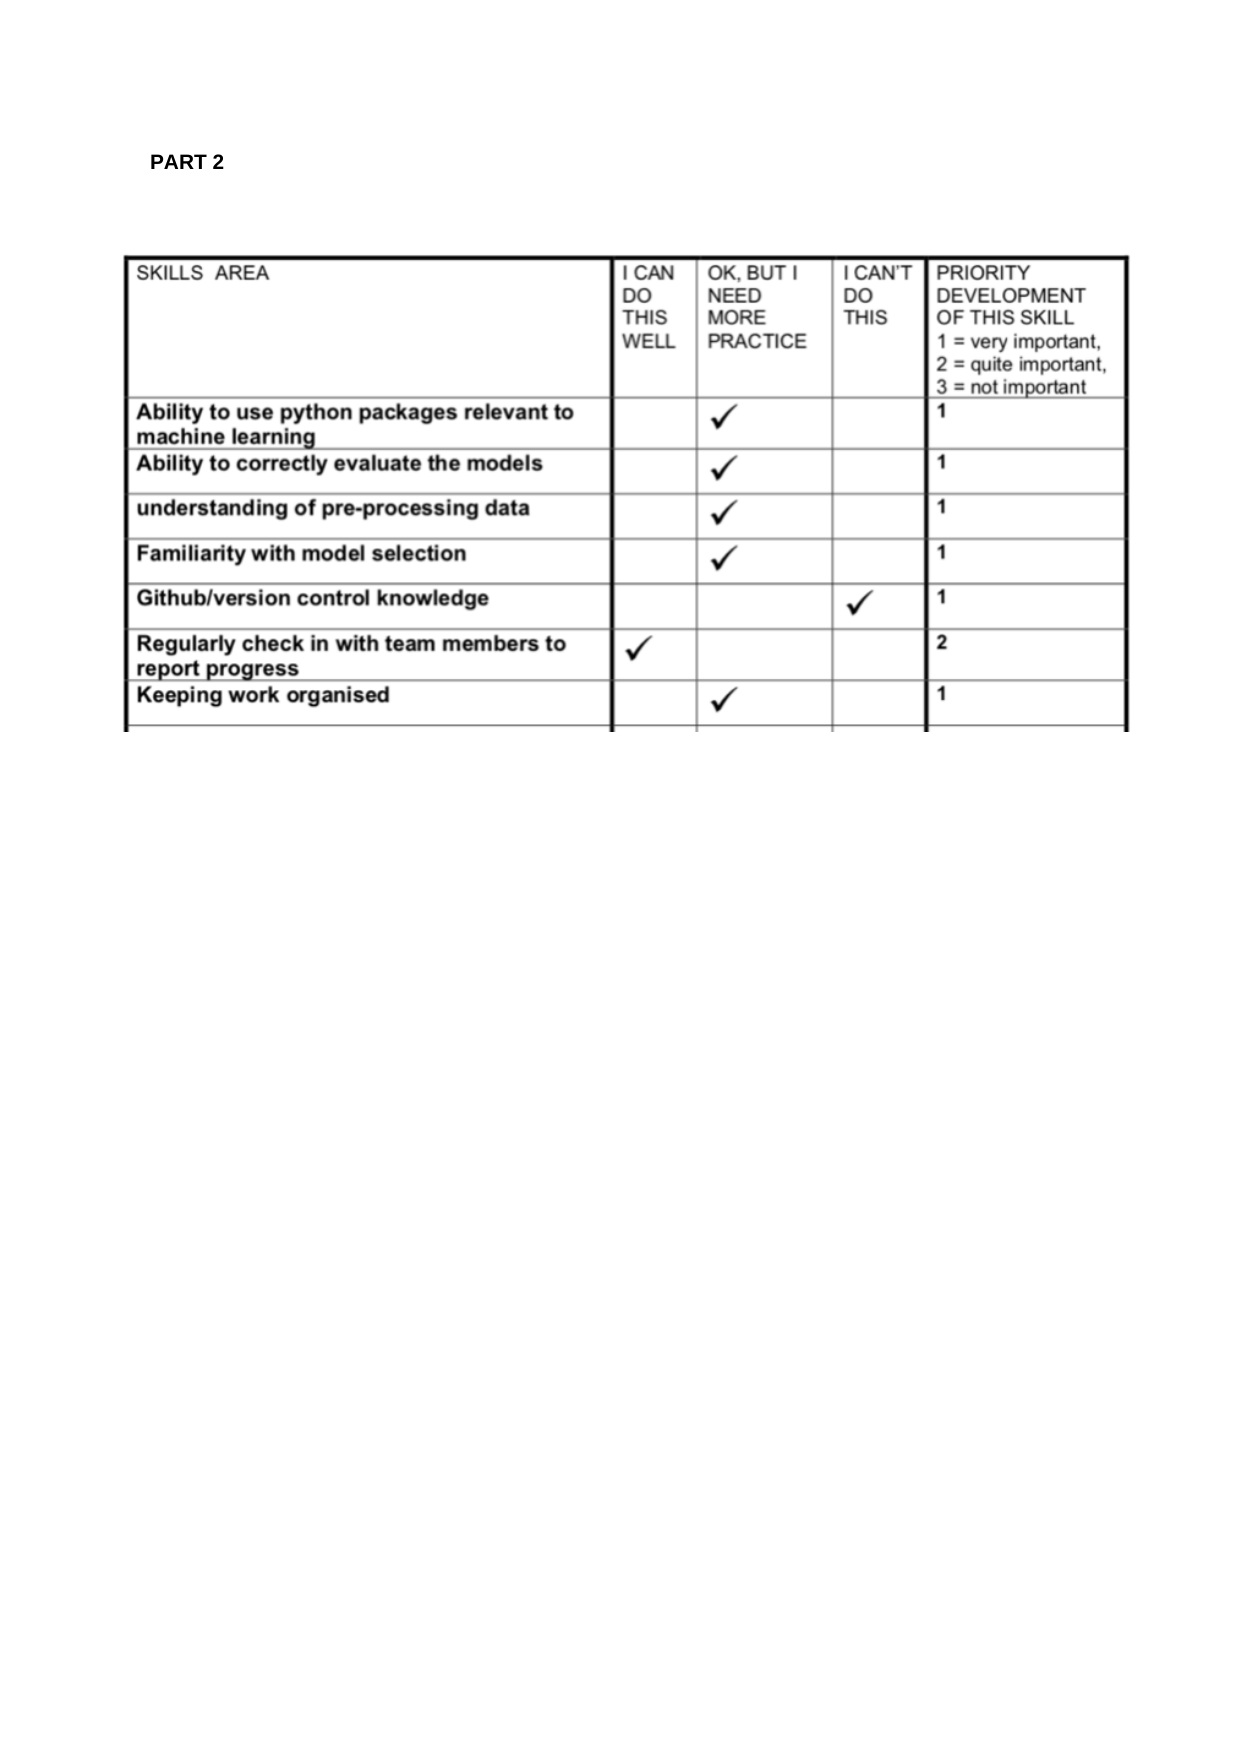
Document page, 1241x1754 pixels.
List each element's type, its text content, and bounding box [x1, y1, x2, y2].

picture [98, 232, 1148, 732]
text PART 2 [150, 150, 1090, 174]
